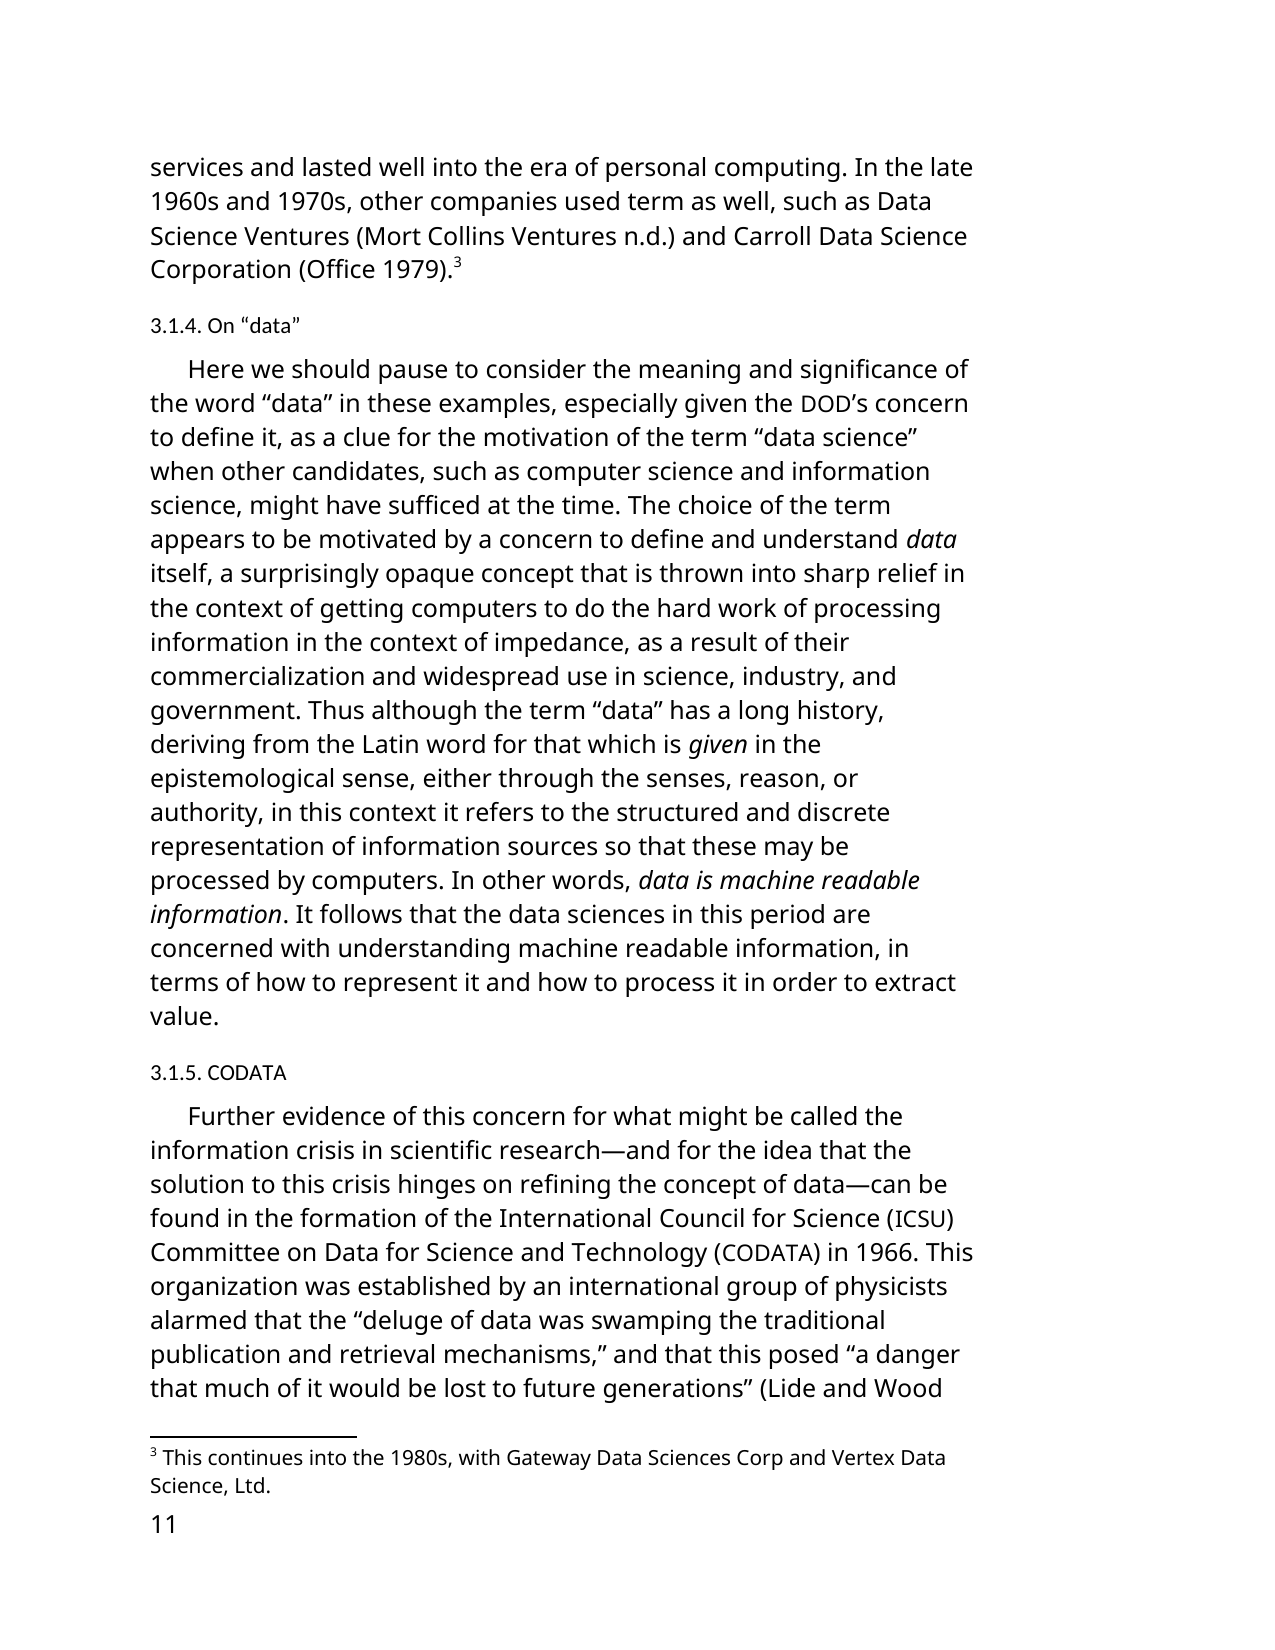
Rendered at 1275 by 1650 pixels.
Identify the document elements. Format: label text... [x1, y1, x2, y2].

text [150, 1098, 975, 1405]
subtitle CODATA [150, 1058, 975, 1086]
subtitle On “data” [150, 311, 975, 339]
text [150, 150, 975, 286]
text Here we should pause to consider the meaning and significance of the word “data” in these examples, especially given the DOD’s concern to define it, as a clue for the motivation of the term “data science” when other candidates, such as computer science and information science, might have sufficed at the time. The choice of the term appears to be motivated by a concern to define and understand data itself, a surprisingly opaque concept that is thrown into sharp relief in the context of getting computers to do the hard work of processing information in the context of impedance, as a result of their commercialization and widespread use in science, industry, and government. Thus although the term “data” has a long history, deriving from the Latin word for that which is given in the epistemological sense, either through the senses, reason, or authority, in this context it refers to the structured and discrete representation of information sources so that these may be processed by computers. In other words, data is machine readable information. It follows that the data sciences in this period are concerned with understanding machine readable information, in terms of how to represent it and how to process it in order to extract value. [150, 352, 975, 1033]
